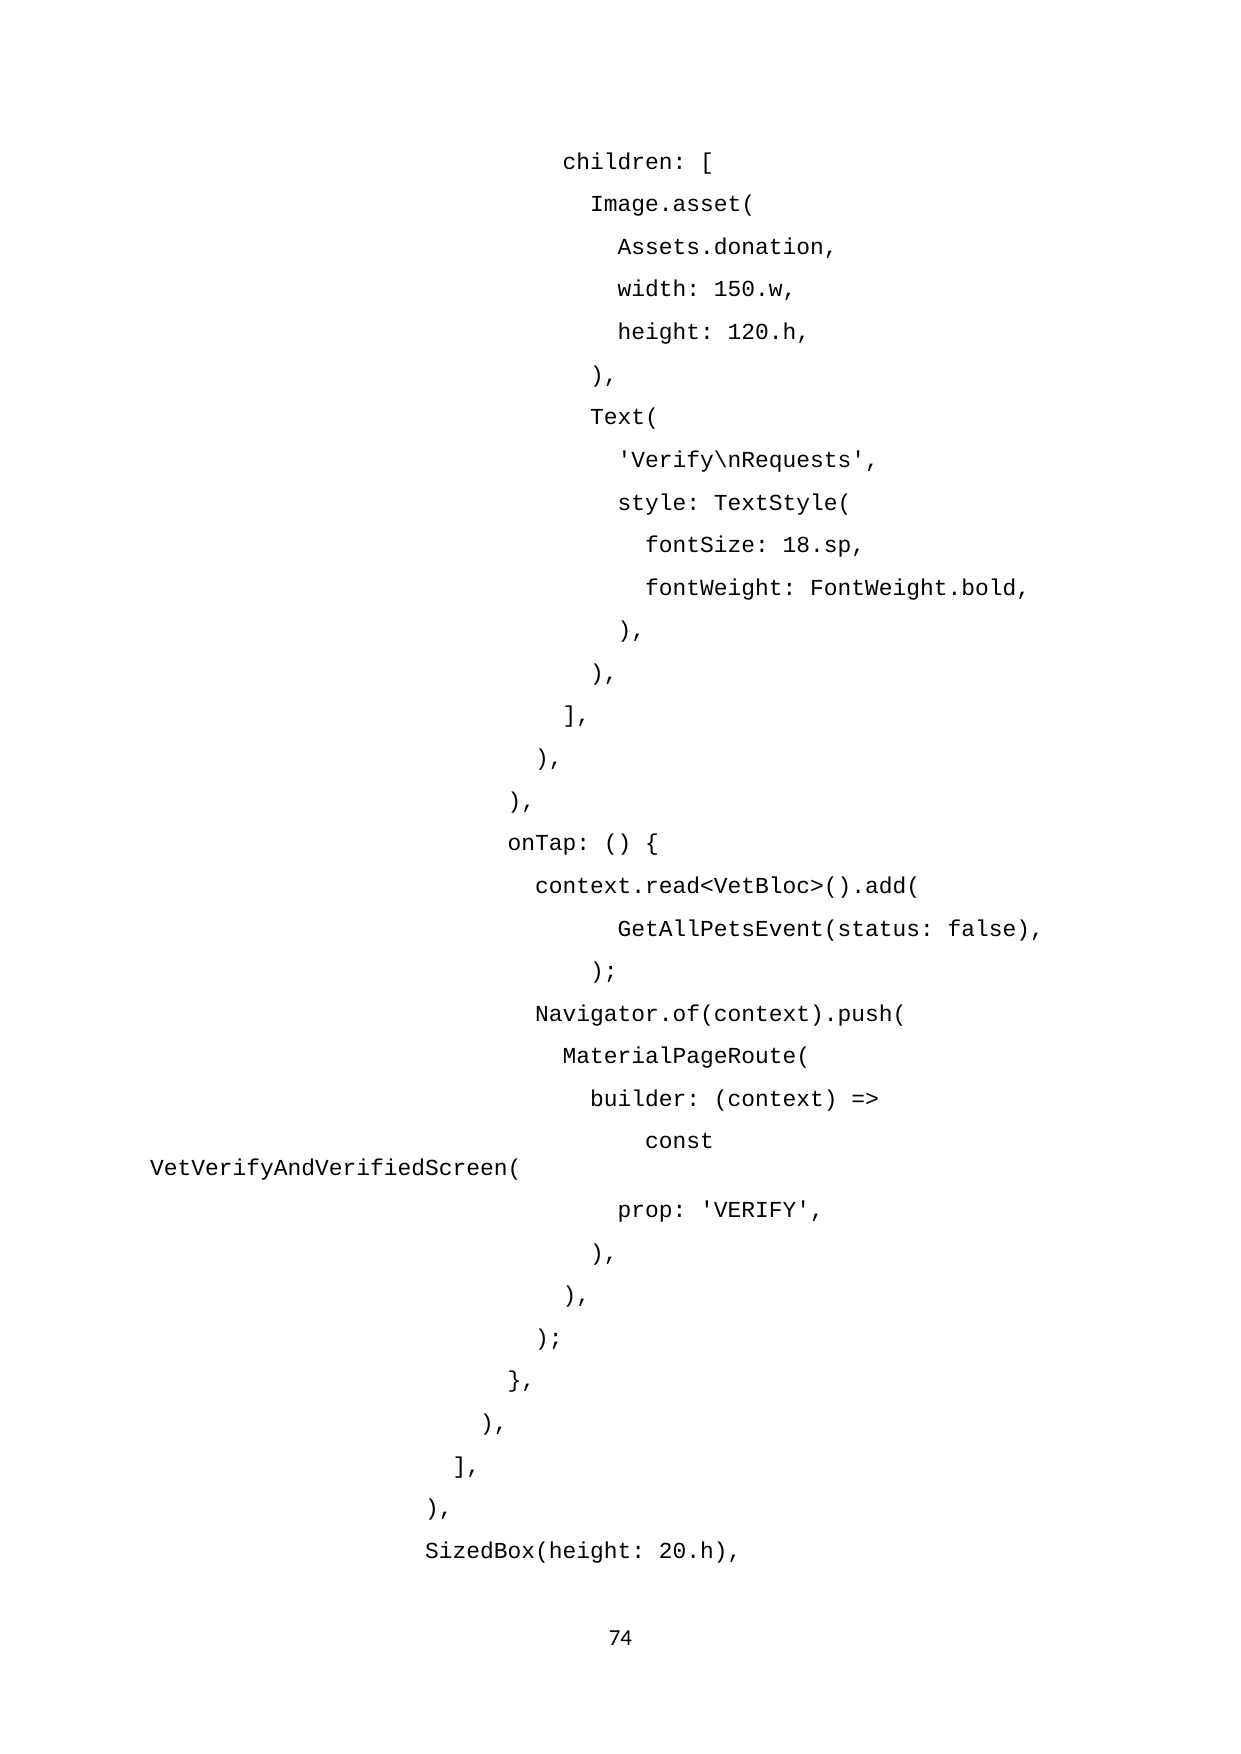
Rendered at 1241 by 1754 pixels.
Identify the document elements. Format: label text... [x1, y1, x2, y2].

text Image.asset( [150, 193, 1090, 218]
text const VetVerifyAndVerifiedScreen( [150, 1130, 1090, 1182]
text ), [150, 619, 1090, 644]
text ); [150, 959, 1090, 985]
text fontWeight: FontWeight.bold, [150, 576, 1090, 602]
text ), [150, 789, 1090, 815]
text Assets.donation, [150, 235, 1090, 261]
text ], [150, 704, 1090, 730]
text prop: 'VERIFY', [150, 1198, 1090, 1224]
text ); [150, 1326, 1090, 1352]
text style: TextStyle( [150, 491, 1090, 517]
text fontSize: 18.sp, [150, 533, 1090, 559]
text context.read<VetBloc>().add( [150, 874, 1090, 900]
text ], [150, 1454, 1090, 1480]
text width: 150.w, [150, 278, 1090, 304]
text ), [150, 1241, 1090, 1267]
text ), [150, 661, 1090, 687]
text }, [150, 1369, 1090, 1395]
text ), [150, 1284, 1090, 1309]
text ), [150, 746, 1090, 772]
text ), [150, 363, 1090, 389]
text Navigator.of(context).push( [150, 1002, 1090, 1028]
text onTap: () { [150, 832, 1090, 858]
text MaterialPageRoute( [150, 1045, 1090, 1071]
text 'Verify\nRequests', [150, 448, 1090, 474]
text GetAllPetsEvent(status: false), [150, 917, 1090, 943]
text height: 120.h, [150, 320, 1090, 346]
text ), [150, 1411, 1090, 1437]
text ), [150, 1497, 1090, 1523]
text Text( [150, 406, 1090, 432]
text builder: (context) => [150, 1087, 1090, 1113]
text children: [ [150, 150, 1090, 176]
text SizedBox(height: 20.h), [150, 1539, 1090, 1565]
